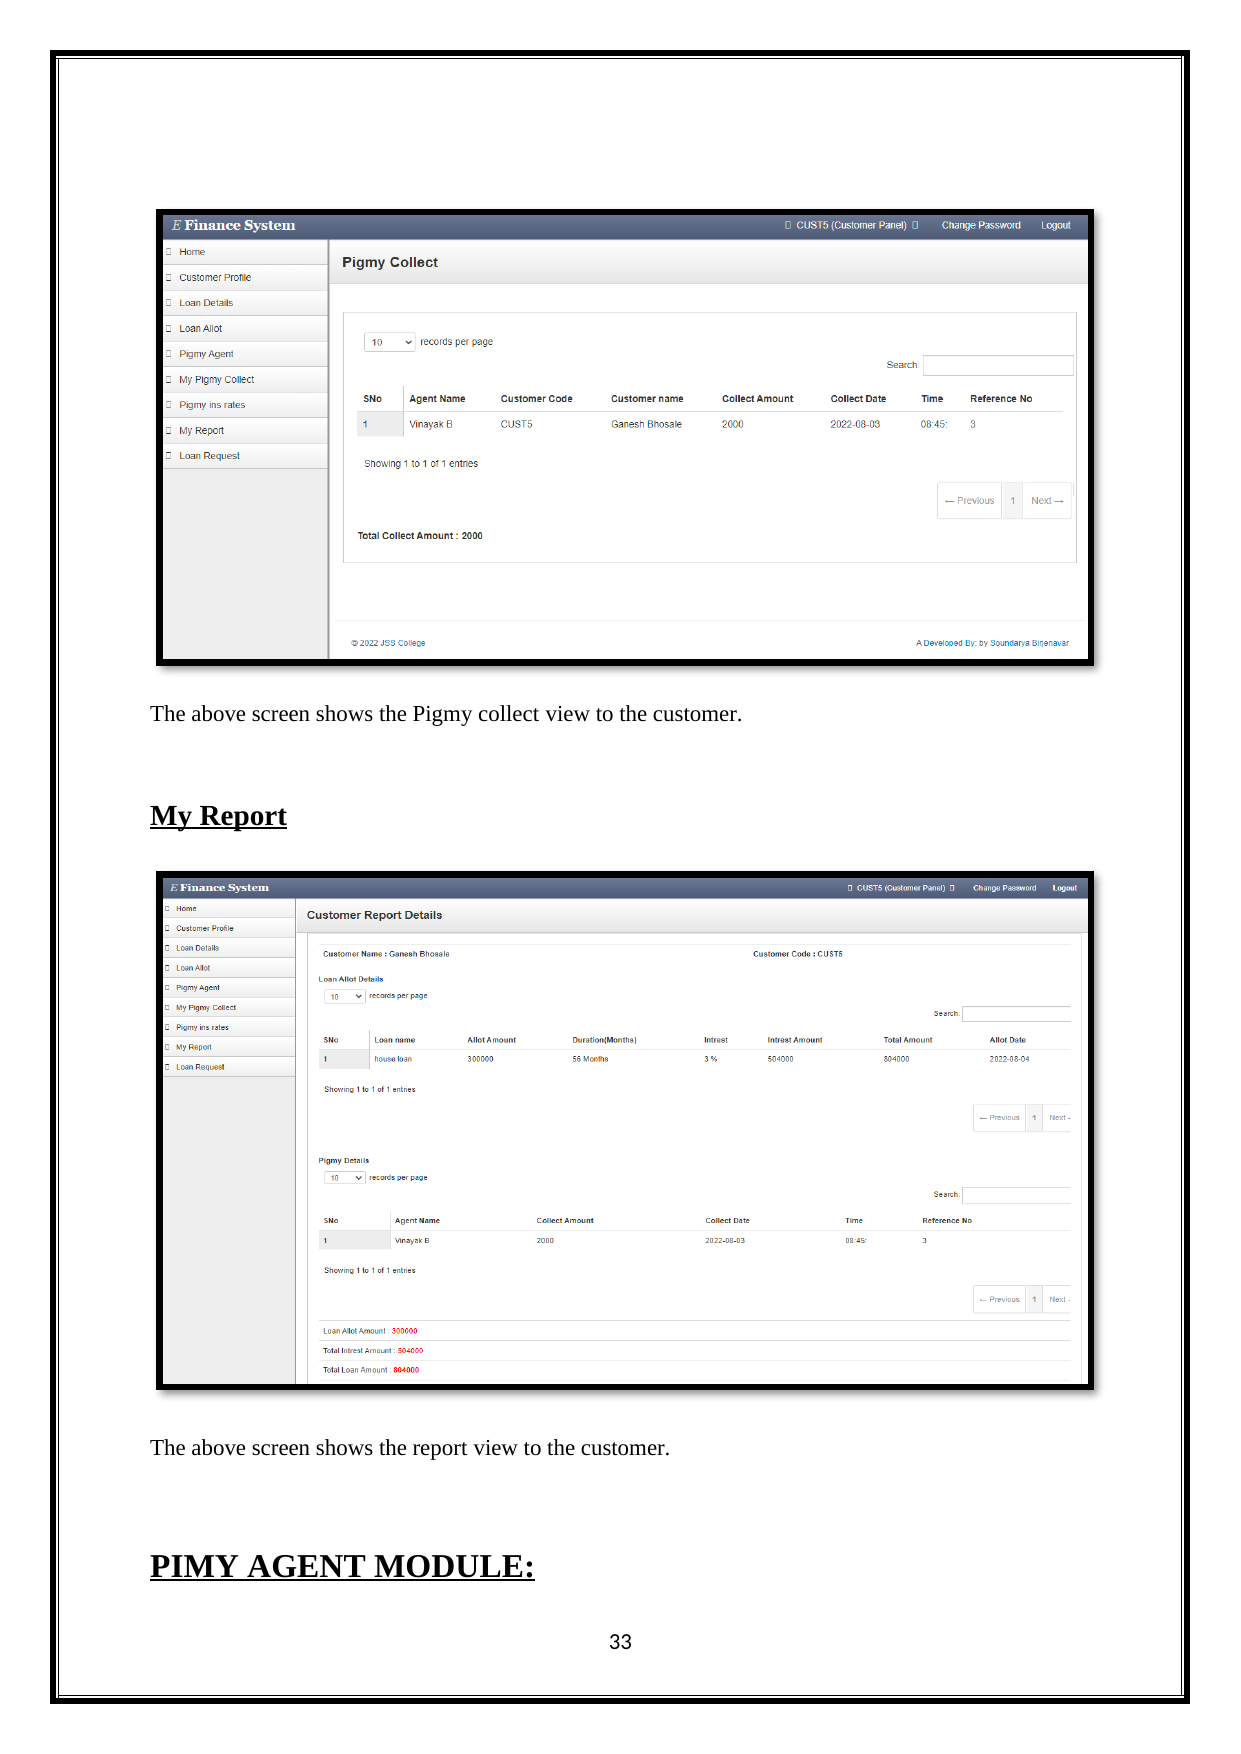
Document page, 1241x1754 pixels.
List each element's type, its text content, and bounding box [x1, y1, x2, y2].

picture [163, 878, 1088, 1384]
picture [163, 215, 1088, 659]
text PIMY AGENT MODULE: [150, 1546, 1090, 1584]
text The above screen shows the report view to the customer. [150, 1434, 1090, 1460]
text The above screen shows the Pigmy collect view to the customer. [150, 700, 1090, 726]
text My Report [150, 798, 1090, 831]
